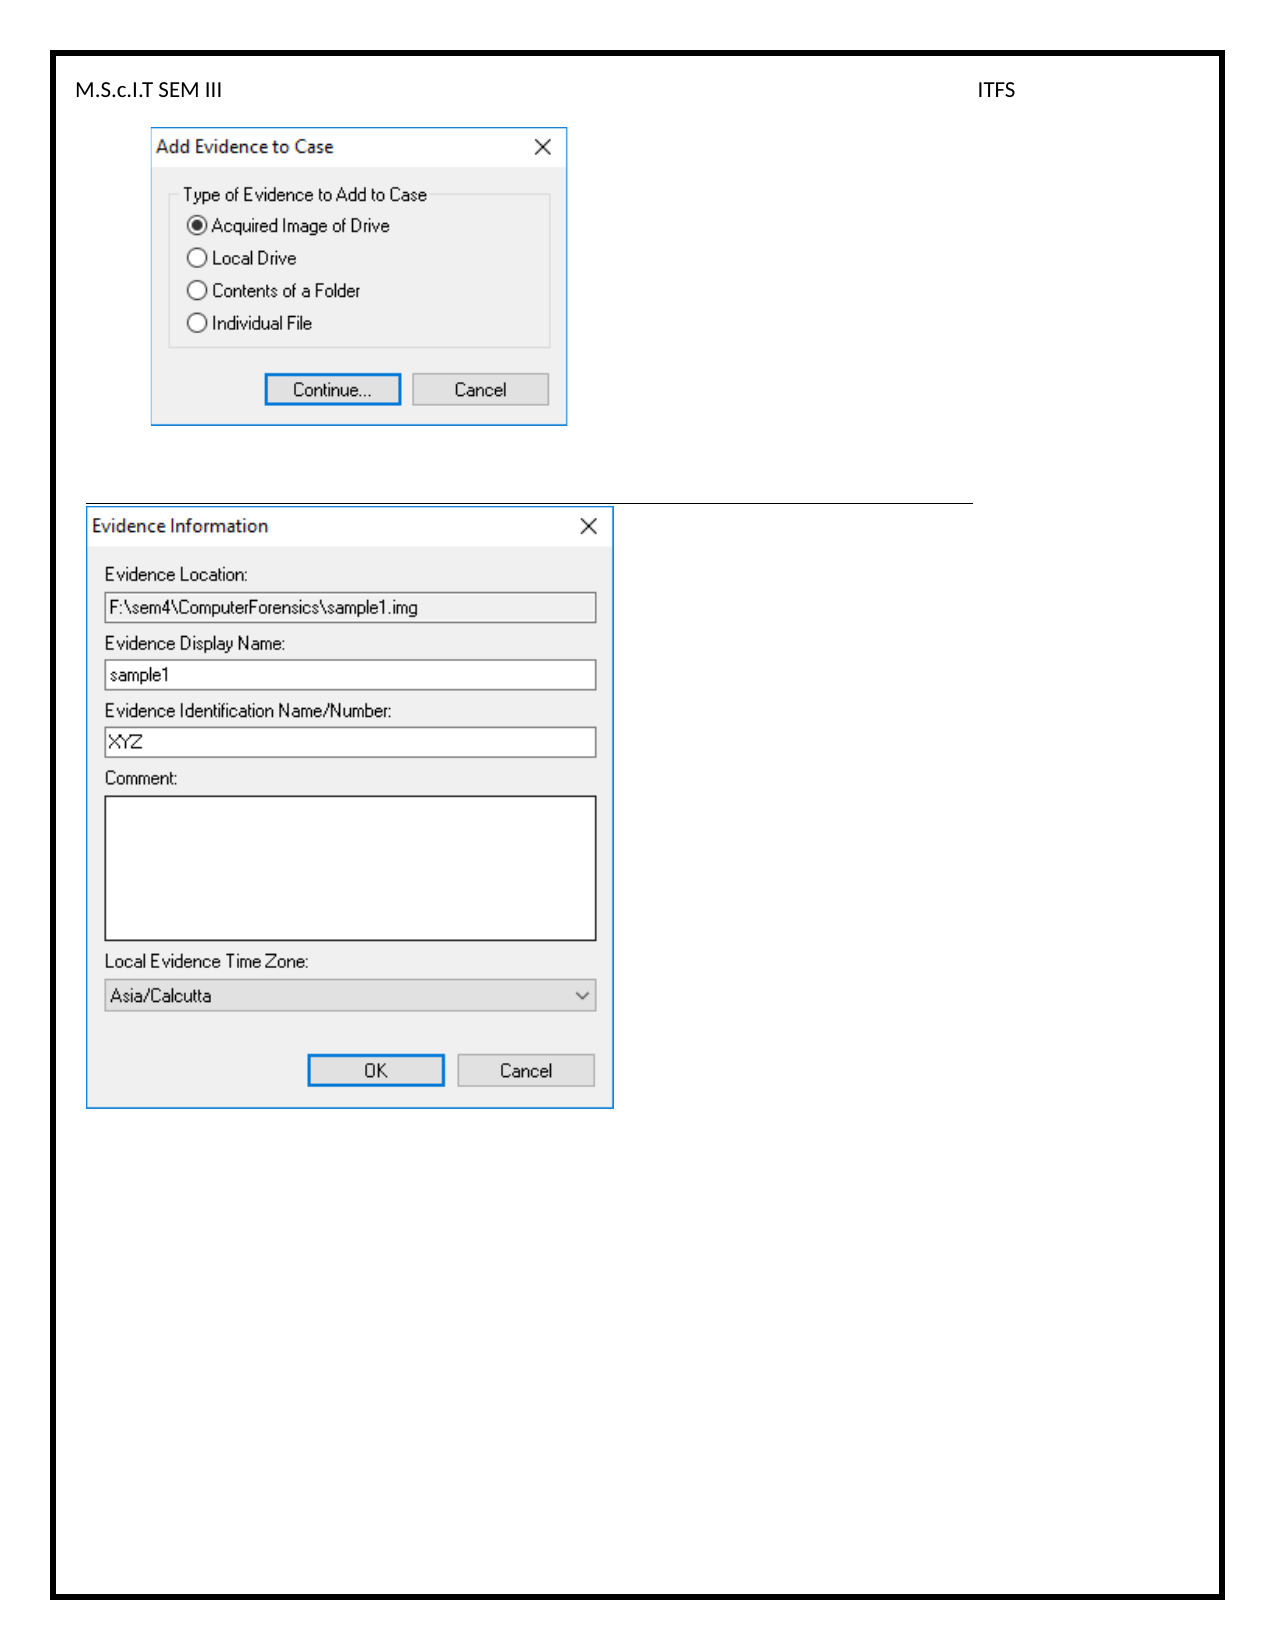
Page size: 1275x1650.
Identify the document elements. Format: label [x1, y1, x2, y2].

picture [86, 506, 614, 1109]
picture [150, 127, 568, 426]
